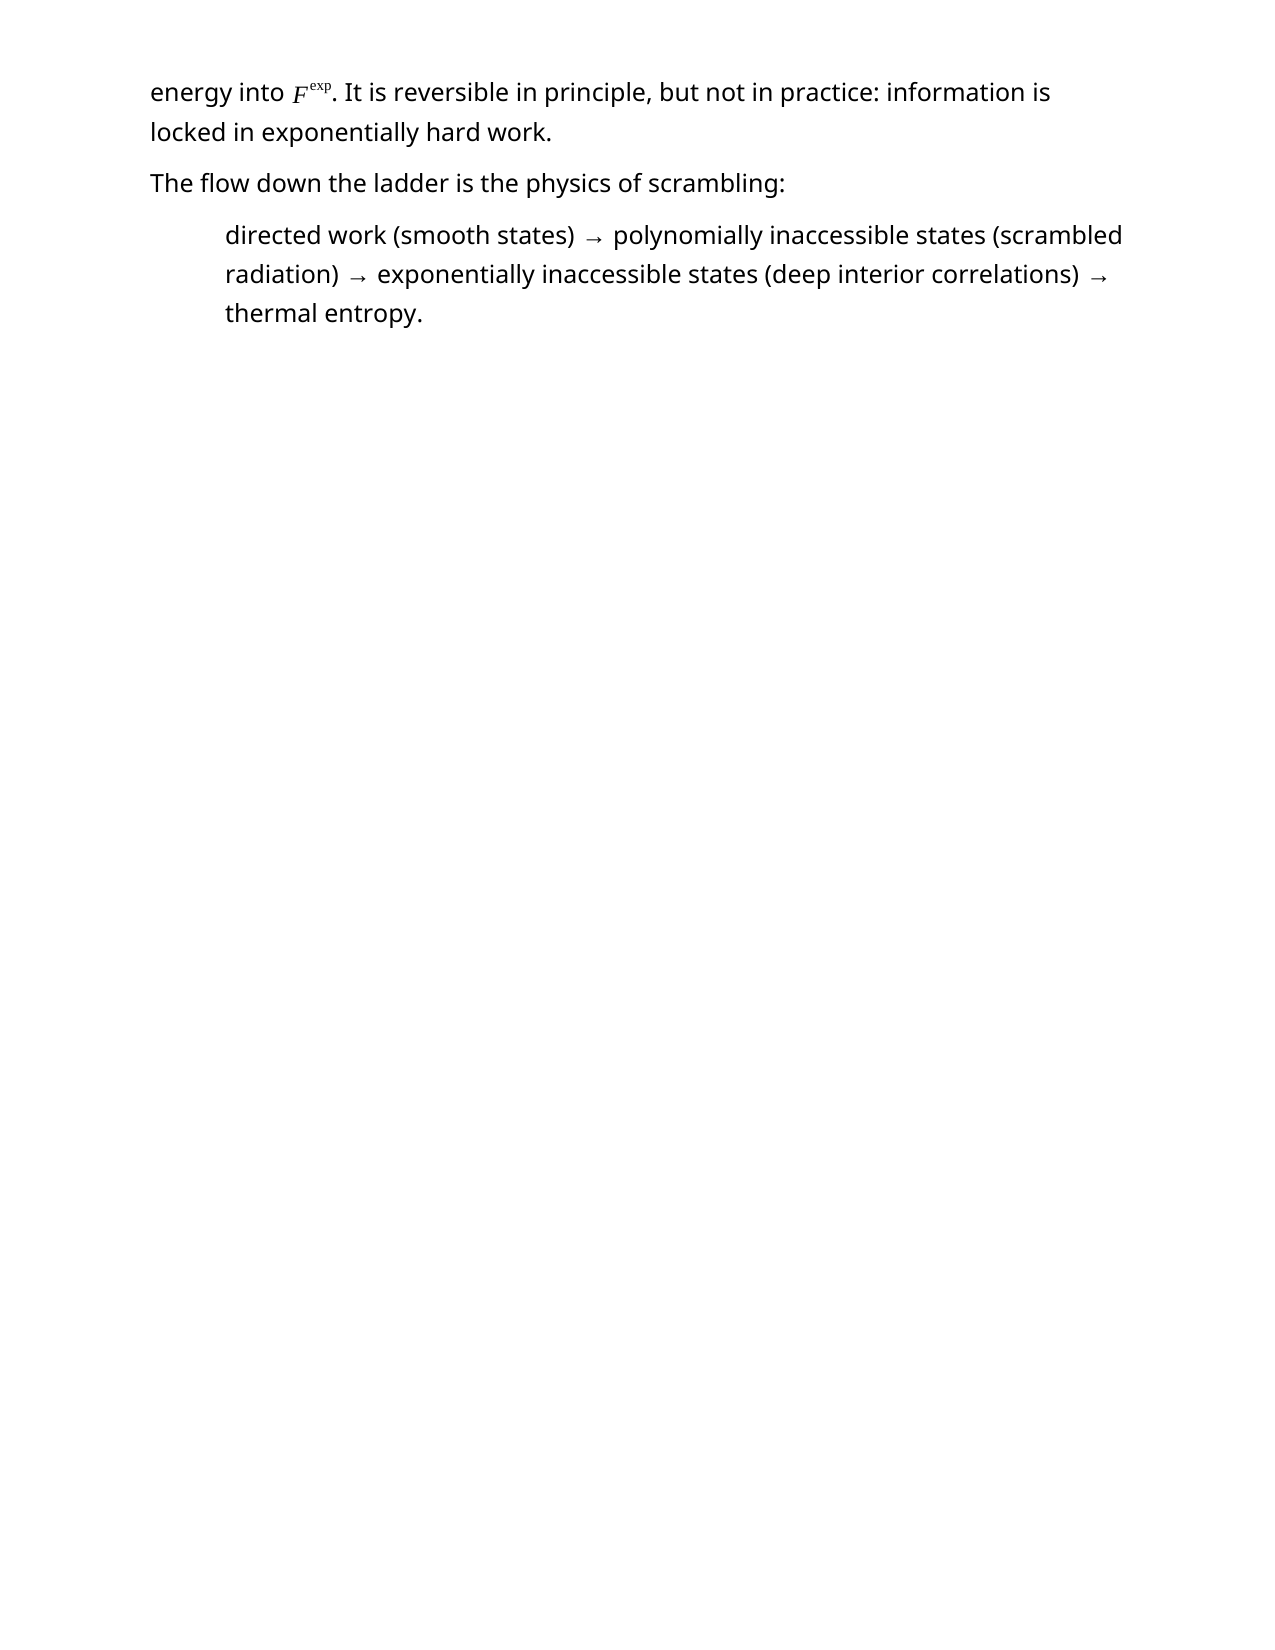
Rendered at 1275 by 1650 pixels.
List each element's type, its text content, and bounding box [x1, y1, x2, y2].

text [150, 75, 1125, 148]
text directed work (smooth states) → polynomially inaccessible states (scrambled radiation) → exponentially inaccessible states (deep interior correlations) → thermal entropy. [225, 217, 1125, 330]
text The flow down the ladder is the physics of scrambling: [150, 166, 1125, 200]
